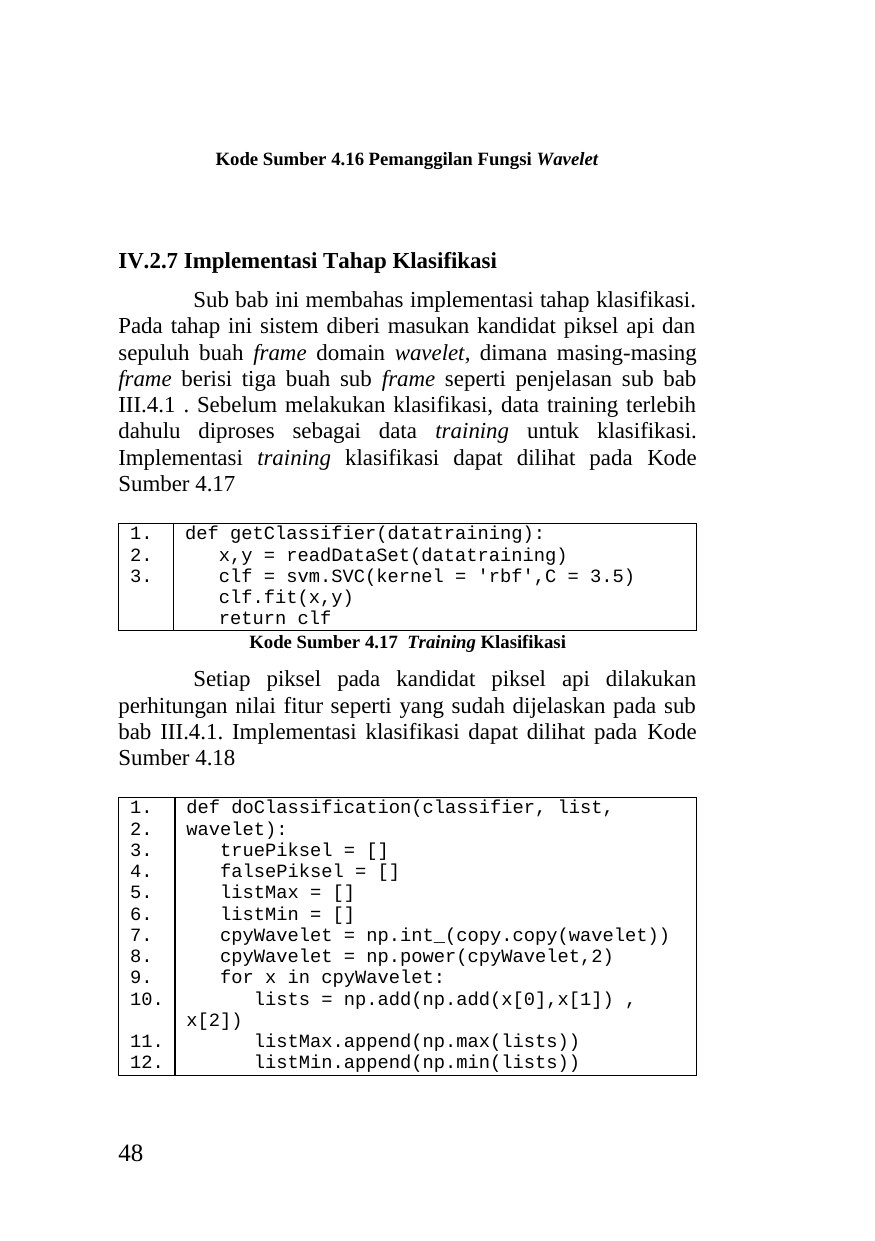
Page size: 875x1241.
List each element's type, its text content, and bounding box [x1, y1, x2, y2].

subtitle Implementasi Tahap Klasifikasi [118, 247, 697, 273]
table_header 1. 2. 3. 4. 5. 6. 7. 8. 9. 10. 11. 12. 13. 14. 15. 16. 17. 18. 19. 20. 21. 22. 23. 24. 25. 26. 27. 28. [119, 798, 174, 1074]
table_header def getClassifier(datatraining): x,y = readDataSet(datatraining) clf = svm.SVC(kernel = 'rbf',C = 3.5) clf.fit(x,y) return clf [174, 524, 696, 630]
text Kode Sumber 4.17 Training Klasifikasi [118, 631, 697, 653]
text Sub bab ini membahas implementasi tahap klasifikasi. Pada tahap ini sistem diberi masukan kandidat piksel api dan sepuluh buah frame domain wavelet, dimana masing-masing frame berisi tiga buah sub frame seperti penjelasan sub bab 3.4.1 . Sebelum melakukan klasifikasi, data training terlebih dahulu diproses sebagai data training untuk klasifikasi. Implementasi training klasifikasi dapat dilihat pada Kode Sumber 4.17 [118, 286, 697, 497]
text Kode Sumber 4.16 Pemanggilan Fungsi Wavelet [118, 148, 697, 169]
table_header 1. 2. 3. [119, 524, 173, 630]
text Setiap piksel pada kandidat piksel api dilakukan perhitungan nilai fitur seperti yang sudah dijelaskan pada sub bab 3.4.1. Implementasi klasifikasi dapat dilihat pada Kode Sumber 4.18 [118, 665, 697, 771]
